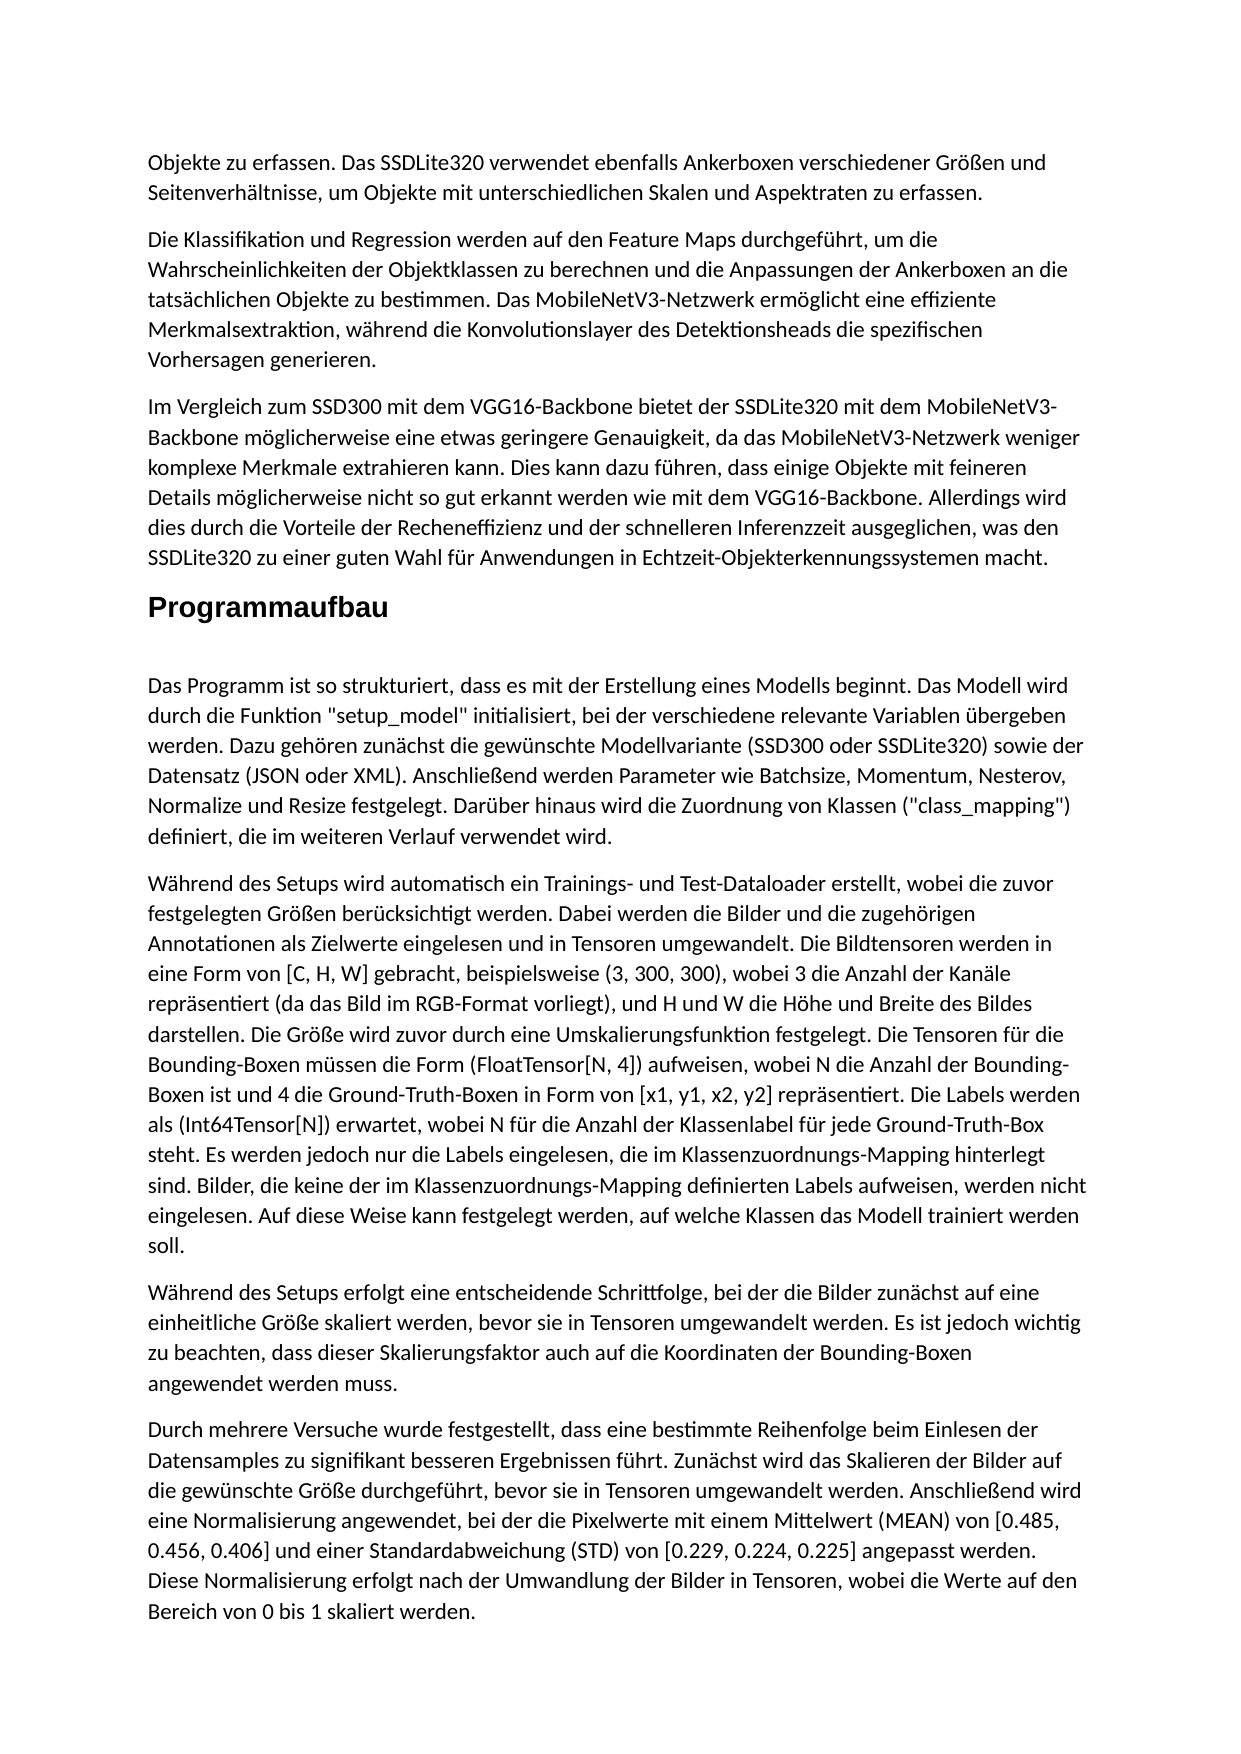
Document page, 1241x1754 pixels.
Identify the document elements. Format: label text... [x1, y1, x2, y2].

text Im Vergleich zum SSD300 mit dem VGG16-Backbone bietet der SSDLite320 mit dem MobileNetV3-Backbone möglicherweise eine etwas geringere Genauigkeit, da das MobileNetV3-Netzwerk weniger komplexe Merkmale extrahieren kann. Dies kann dazu führen, dass einige Objekte mit feineren Details möglicherweise nicht so gut erkannt werden wie mit dem VGG16-Backbone. Allerdings wird dies durch die Vorteile der Recheneffizienz und der schnelleren Inferenzzeit ausgeglichen, was den SSDLite320 zu einer guten Wahl für Anwendungen in Echtzeit-Objekterkennungssystemen macht. [148, 392, 1093, 571]
text Während des Setups erfolgt eine entscheidende Schrittfolge, bei der die Bilder zunächst auf eine einheitliche Größe skaliert werden, bevor sie in Tensoren umgewandelt werden. Es ist jedoch wichtig zu beachten, dass dieser Skalierungsfaktor auch auf die Koordinaten der Bounding-Boxen angewendet werden muss. [148, 1278, 1093, 1397]
text Durch mehrere Versuche wurde festgestellt, dass eine bestimmte Reihenfolge beim Einlesen der Datensamples zu signifikant besseren Ergebnissen führt. Zunächst wird das Skalieren der Bilder auf die gewünschte Größe durchgeführt, bevor sie in Tensoren umgewandelt werden. Anschließend wird eine Normalisierung angewendet, bei der die Pixelwerte mit einem Mittelwert (MEAN) von [0.485, 0.456, 0.406] und einer Standardabweichung (STD) von [0.229, 0.224, 0.225] angepasst werden. Diese Normalisierung erfolgt nach der Umwandlung der Bilder in Tensoren, wobei die Werte auf den Bereich von 0 bis 1 skaliert werden. [148, 1416, 1093, 1625]
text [148, 148, 1093, 206]
text Die Klassifikation und Regression werden auf den Feature Maps durchgeführt, um die Wahrscheinlichkeiten der Objektklassen zu berechnen und die Anpassungen der Ankerboxen an die tatsächlichen Objekte zu bestimmen. Das MobileNetV3-Netzwerk ermöglicht eine effiziente Merkmalsextraktion, während die Konvolutionslayer des Detektionsheads die spezifischen Vorhersagen generieren. [148, 225, 1093, 373]
text Das Programm ist so strukturiert, dass es mit der Erstellung eines Modells beginnt. Das Modell wird durch die Funktion "setup_model" initialisiert, bei der verschiedene relevante Variablen übergeben werden. Dazu gehören zunächst die gewünschte Modellvariante (SSD300 oder SSDLite320) sowie der Datensatz (JSON oder XML). Anschließend werden Parameter wie Batchsize, Momentum, Nesterov, Normalize und Resize festgelegt. Darüber hinaus wird die Zuordnung von Klassen ("class_mapping") definiert, die im weiteren Verlauf verwendet wird. [148, 671, 1093, 850]
subtitle Programmaufbau [148, 590, 1093, 624]
text Während des Setups wird automatisch ein Trainings- und Test-Dataloader erstellt, wobei die zuvor festgelegten Größen berücksichtigt werden. Dabei werden die Bilder und die zugehörigen Annotationen als Zielwerte eingelesen und in Tensoren umgewandelt. Die Bildtensoren werden in eine Form von [C, H, W] gebracht, beispielsweise (3, 300, 300), wobei 3 die Anzahl der Kanäle repräsentiert (da das Bild im RGB-Format vorliegt), und H und W die Höhe und Breite des Bildes darstellen. Die Größe wird zuvor durch eine Umskalierungsfunktion festgelegt. Die Tensoren für die Bounding-Boxen müssen die Form (FloatTensor[N, 4]) aufweisen, wobei N die Anzahl der Bounding-Boxen ist und 4 die Ground-Truth-Boxen in Form von [x1, y1, x2, y2] repräsentiert. Die Labels werden als (Int64Tensor[N]) erwartet, wobei N für die Anzahl der Klassenlabel für jede Ground-Truth-Box steht. Es werden jedoch nur die Labels eingelesen, die im Klassenzuordnungs-Mapping hinterlegt sind. Bilder, die keine der im Klassenzuordnungs-Mapping definierten Labels aufweisen, werden nicht eingelesen. Auf diese Weise kann festgelegt werden, auf welche Klassen das Modell trainiert werden soll. [148, 869, 1093, 1259]
